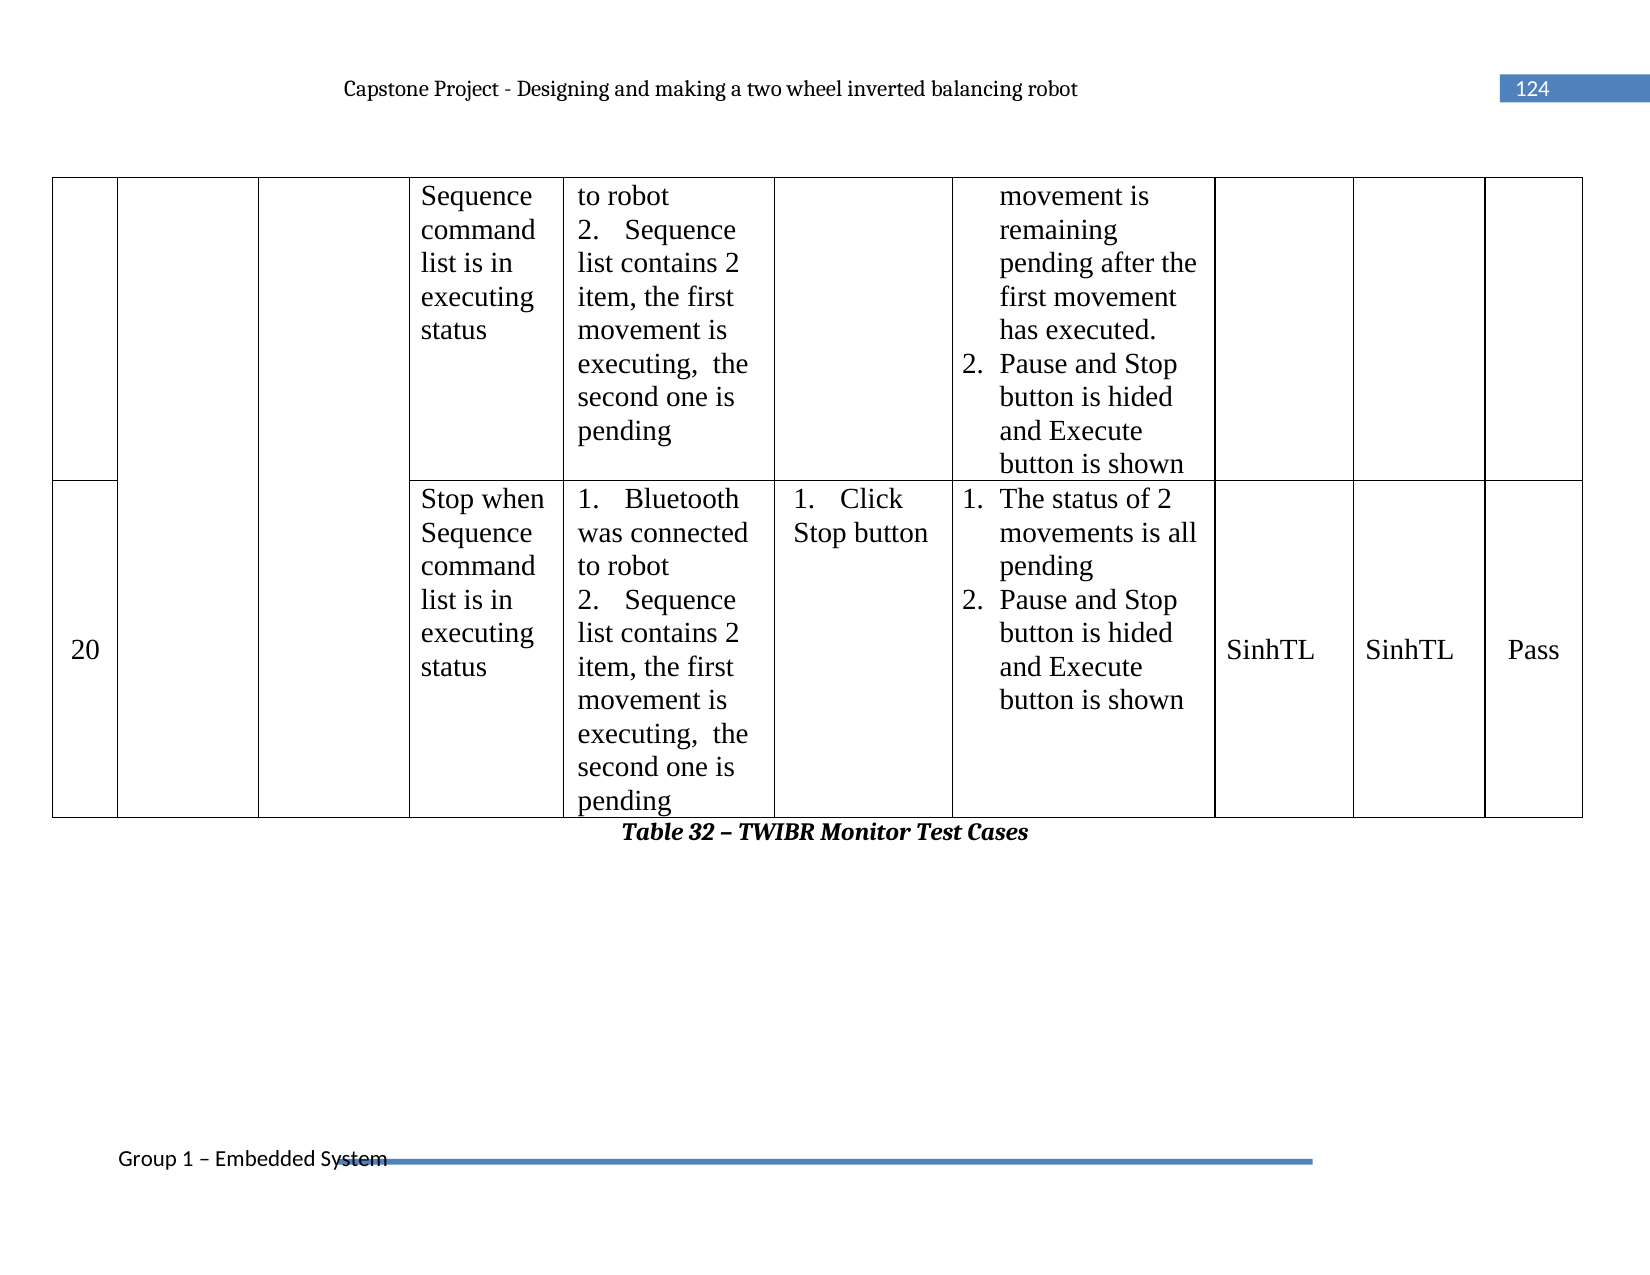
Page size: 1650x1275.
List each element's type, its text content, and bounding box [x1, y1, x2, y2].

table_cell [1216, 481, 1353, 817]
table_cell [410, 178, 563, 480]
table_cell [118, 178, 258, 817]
text Table 32 – TWIBR Monitor Test Cases [118, 818, 1532, 846]
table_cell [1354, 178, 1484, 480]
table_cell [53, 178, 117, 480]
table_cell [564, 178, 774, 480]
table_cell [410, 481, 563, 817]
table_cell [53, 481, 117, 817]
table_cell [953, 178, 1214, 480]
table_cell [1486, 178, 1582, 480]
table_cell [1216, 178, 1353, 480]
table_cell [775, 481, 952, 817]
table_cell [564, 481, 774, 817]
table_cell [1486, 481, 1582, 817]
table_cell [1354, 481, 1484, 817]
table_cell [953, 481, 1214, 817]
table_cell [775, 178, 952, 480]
